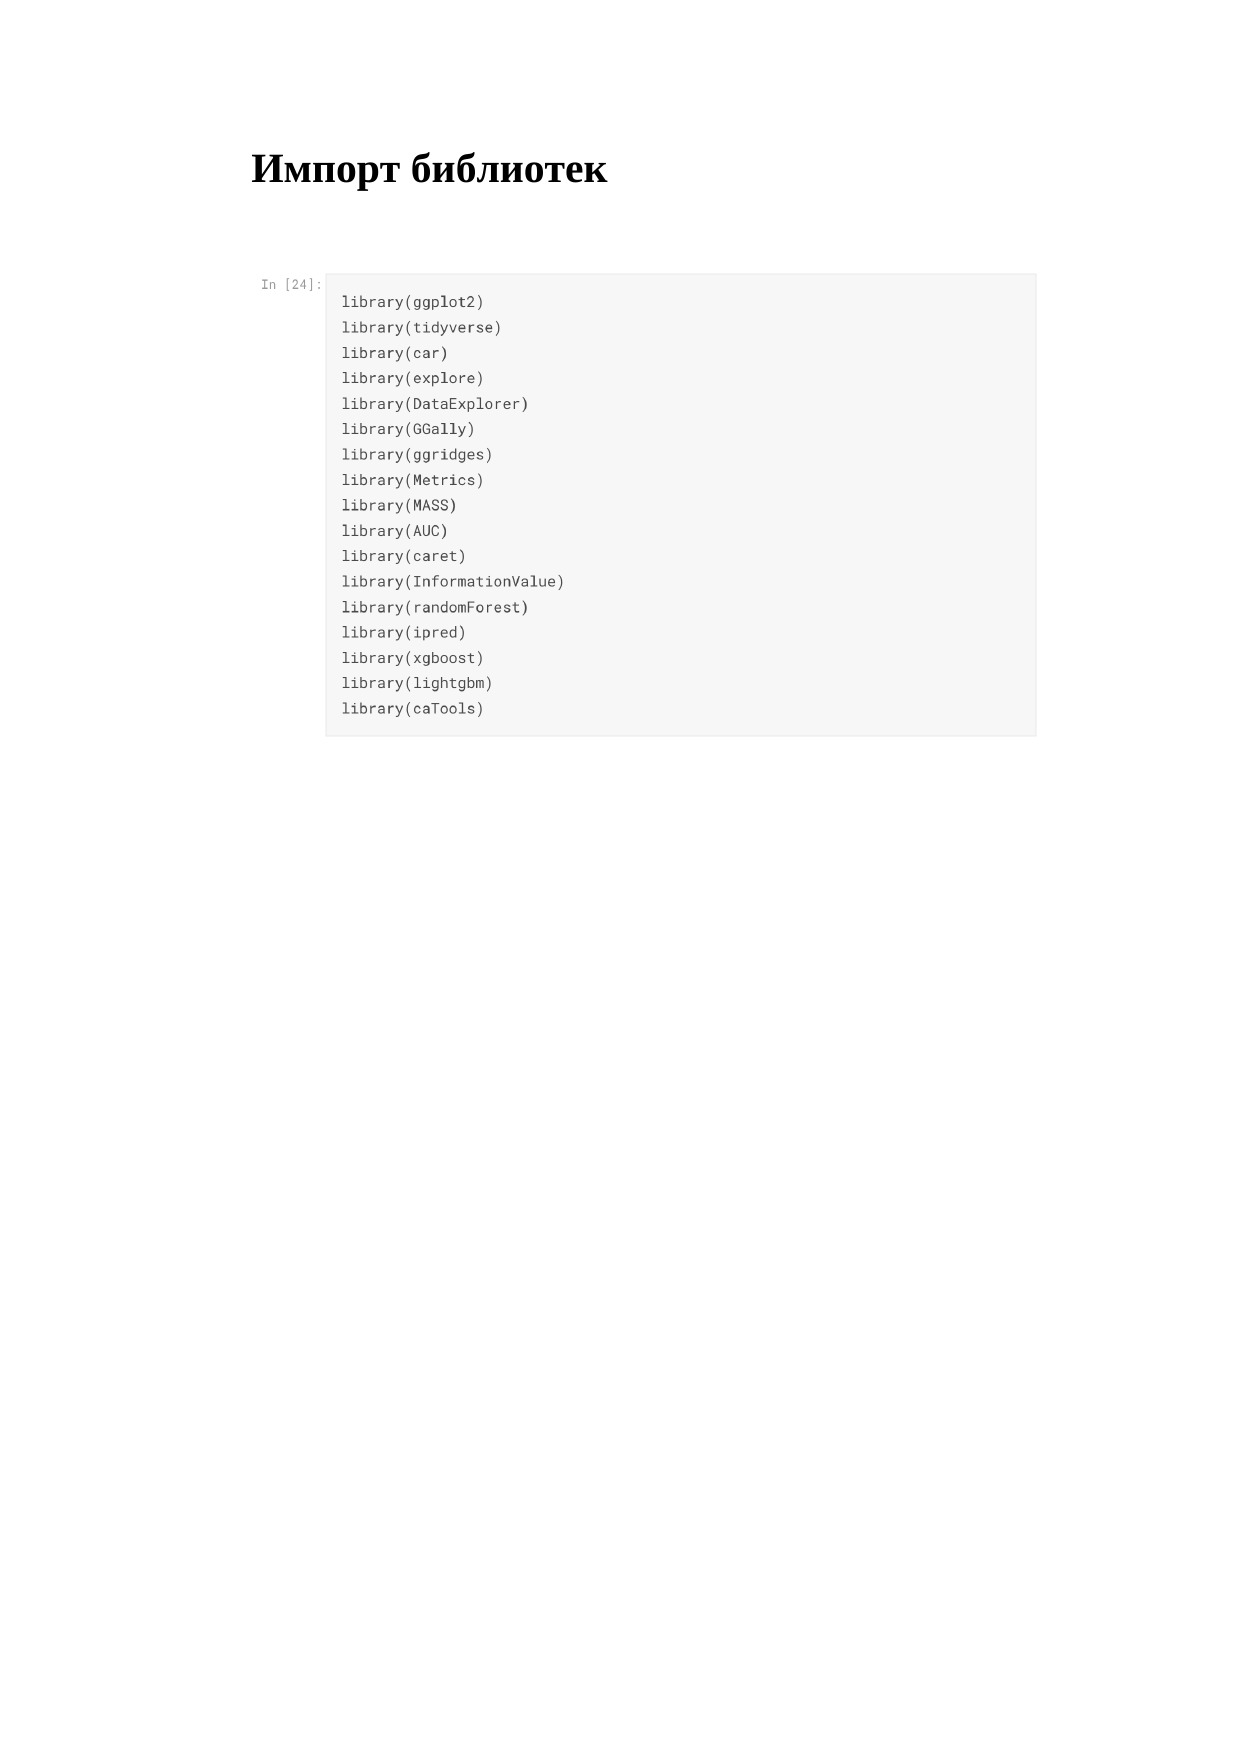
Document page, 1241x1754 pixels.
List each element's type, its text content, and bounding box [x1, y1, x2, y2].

picture [251, 265, 1043, 738]
subtitle Импорт библиотек [177, 143, 1152, 191]
